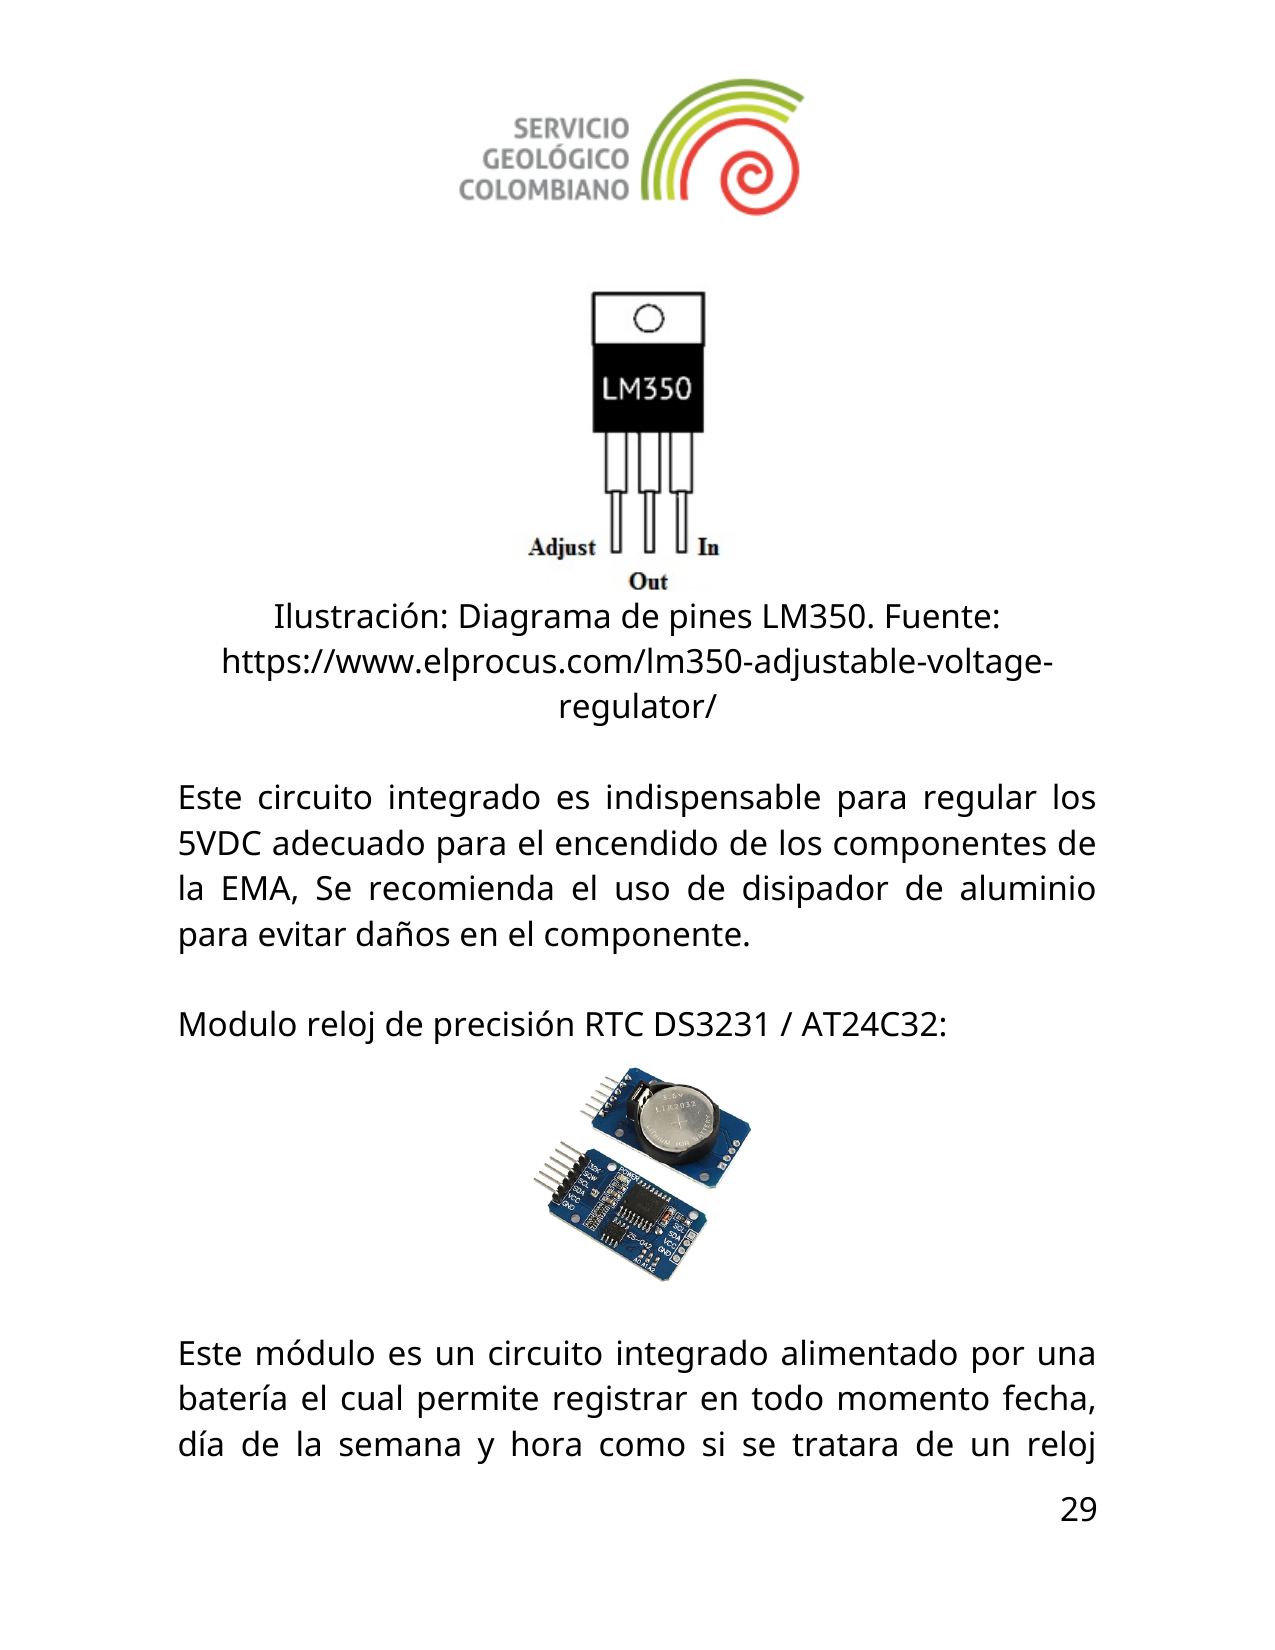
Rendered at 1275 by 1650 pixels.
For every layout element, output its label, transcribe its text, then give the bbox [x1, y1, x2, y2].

picture [419, 73, 856, 593]
picture [517, 1046, 758, 1285]
text Este circuito integrado es indispensable para regular los 5VDC adecuado para el encendido de los componentes de la EMA, Se recomienda el uso de disipador de aluminio para evitar daños en el componente. [177, 774, 1098, 956]
text Modulo reloj de precisión RTC DS3231 / AT24C32: [177, 1001, 1098, 1047]
text Ilustración: Diagrama de pines LM350. Fuente: https://www.elprocus.com/lm350-adjustable-voltage-regulator/ [177, 592, 1098, 729]
